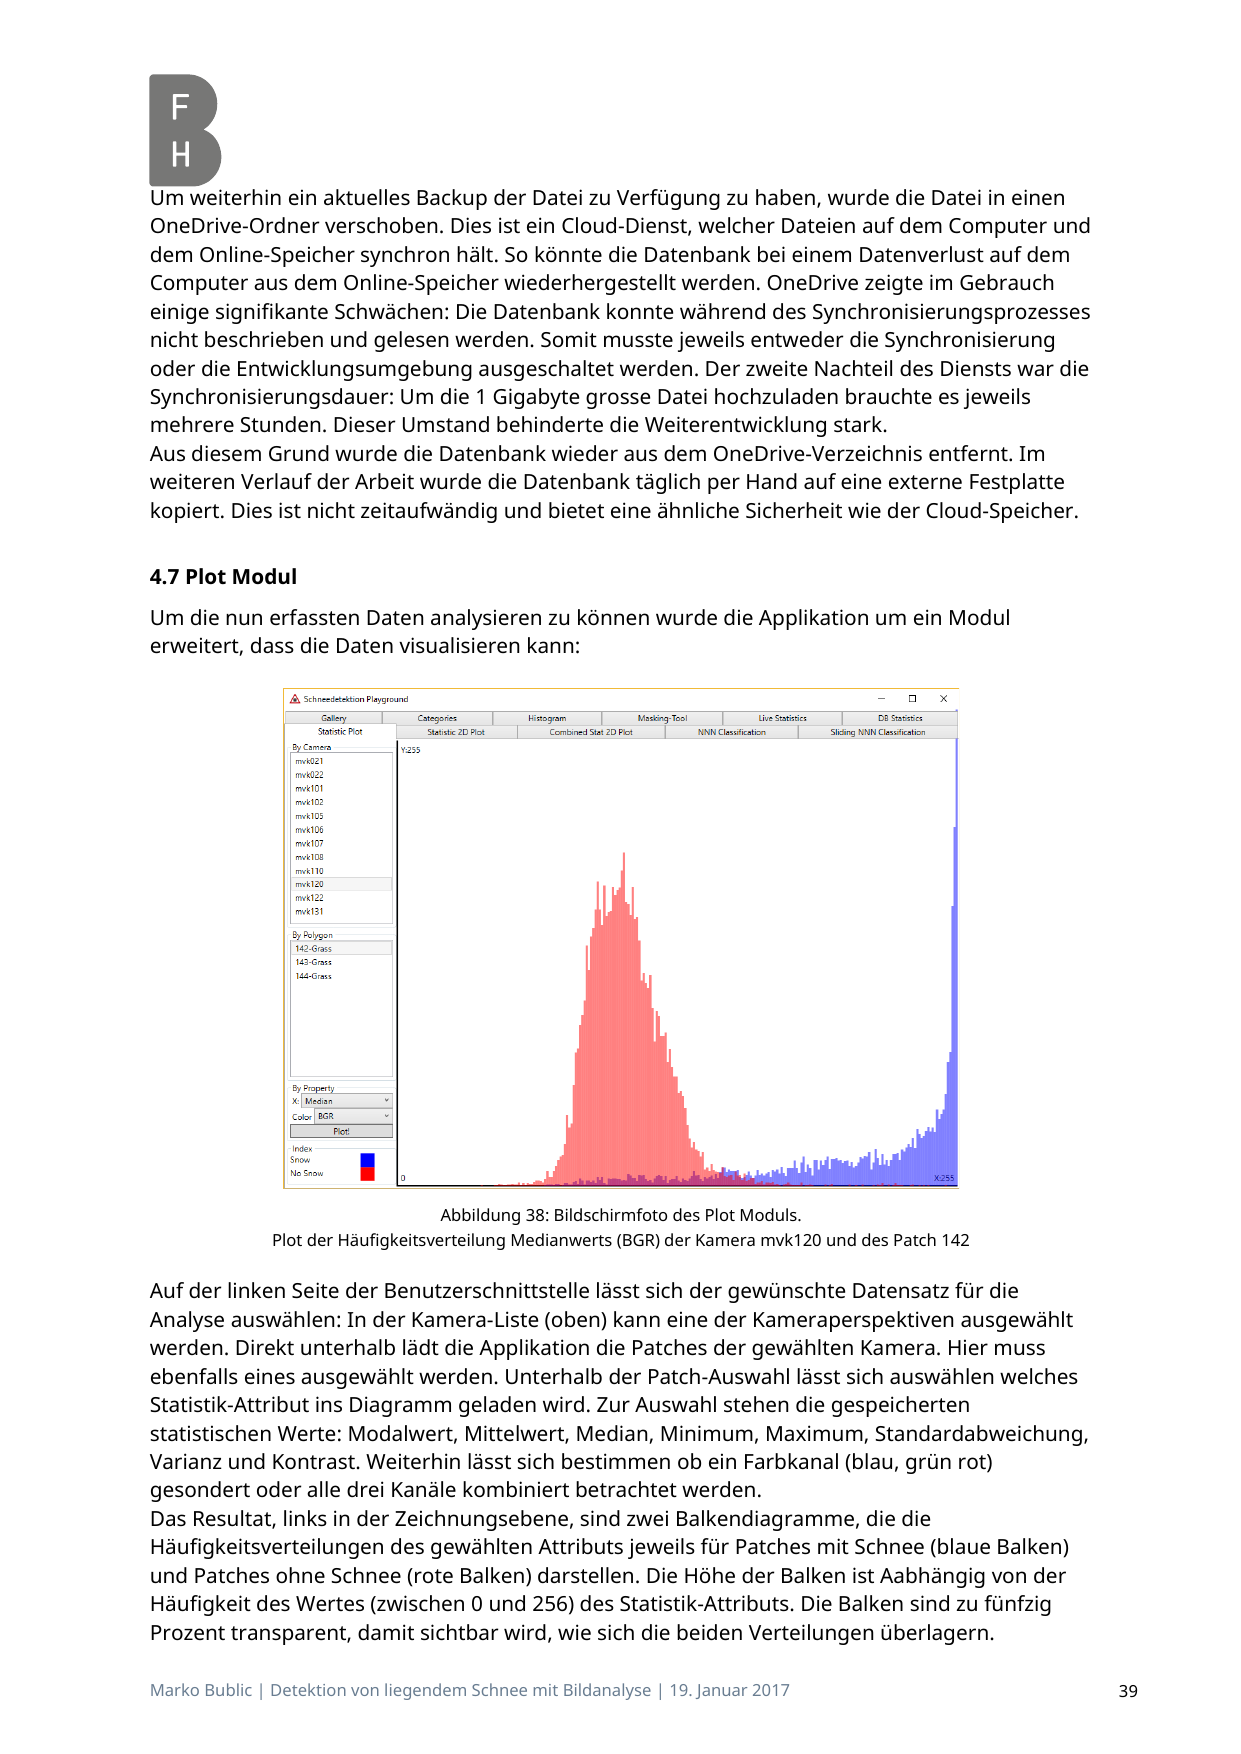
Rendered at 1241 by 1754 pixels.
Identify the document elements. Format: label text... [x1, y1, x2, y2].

picture [283, 688, 960, 1189]
subtitle Plot Modul [149, 562, 1093, 590]
text Um die nun erfassten Daten analysieren zu können wurde die Applikation um ein Modul erweitert, dass die Daten visualisieren kann: [149, 603, 1093, 660]
text Um weiterhin ein aktuelles Backup der Datei zu Verfügung zu haben, wurde die Datei in einen OneDrive-Ordner verschoben. Dies ist ein Cloud-Dienst, welcher Dateien auf dem Computer und dem Online-Speicher synchron hält. So könnte die Datenbank bei einem Datenverlust auf dem Computer aus dem Online-Speicher wiederhergestellt werden. OneDrive zeigte im Gebrauch einige signifikante Schwächen: Die Datenbank konnte während des Synchronisierungsprozesses nicht beschrieben und gelesen werden. Somit musste jeweils entweder die Synchronisierung oder die Entwicklungsumgebung ausgeschaltet werden. Der zweite Nachteil des Diensts war die Synchronisierungsdauer: Um die 1 Gigabyte grosse Datei hochzuladen brauchte es jeweils mehrere Stunden. Dieser Umstand behinderte die Weiterentwicklung stark. [149, 183, 1093, 439]
text Abbildung 38: Bildschirmfoto des Plot Moduls. Plot der Häufigkeitsverteilung Medianwerts (BGR) der Kamera mvk120 und des Patch 142 [149, 1201, 1093, 1251]
text Das Resultat, links in der Zeichnungsebene, sind zwei Balkendiagramme, die die Häufigkeitsverteilungen des gewählten Attributs jeweils für Patches mit Schnee (blaue Balken) und Patches ohne Schnee (rote Balken) darstellen. Die Höhe der Balken ist Aabhängig von der Häufigkeit des Wertes (zwischen 0 und 256) des Statistik-Attributs. Die Balken sind zu fünfzig Prozent transparent, damit sichtbar wird, wie sich die beiden Verteilungen überlagern. [149, 1504, 1093, 1646]
text Auf der linken Seite der Benutzerschnittstelle lässt sich der gewünschte Datensatz für die Analyse auswählen: In der Kamera-Liste (oben) kann eine der Kameraperspektiven ausgewählt werden. Direkt unterhalb lädt die Applikation die Patches der gewählten Kamera. Hier muss ebenfalls eines ausgewählt werden. Unterhalb der Patch-Auswahl lässt sich auswählen welches Statistik-Attribut ins Diagramm geladen wird. Zur Auswahl stehen die gespeicherten statistischen Werte: Modalwert, Mittelwert, Median, Minimum, Maximum, Standardabweichung, Varianz und Kontrast. Weiterhin lässt sich bestimmen ob ein Farbkanal (blau, grün rot) gesondert oder alle drei Kanäle kombiniert betrachtet werden. [149, 1276, 1093, 1504]
text Aus diesem Grund wurde die Datenbank wieder aus dem OneDrive-Verzeichnis entfernt. Im weiteren Verlauf der Arbeit wurde die Datenbank täglich per Hand auf eine externe Festplatte kopiert. Dies ist nicht zeitaufwändig und bietet eine ähnliche Sicherheit wie der Cloud-Speicher. [149, 439, 1093, 524]
